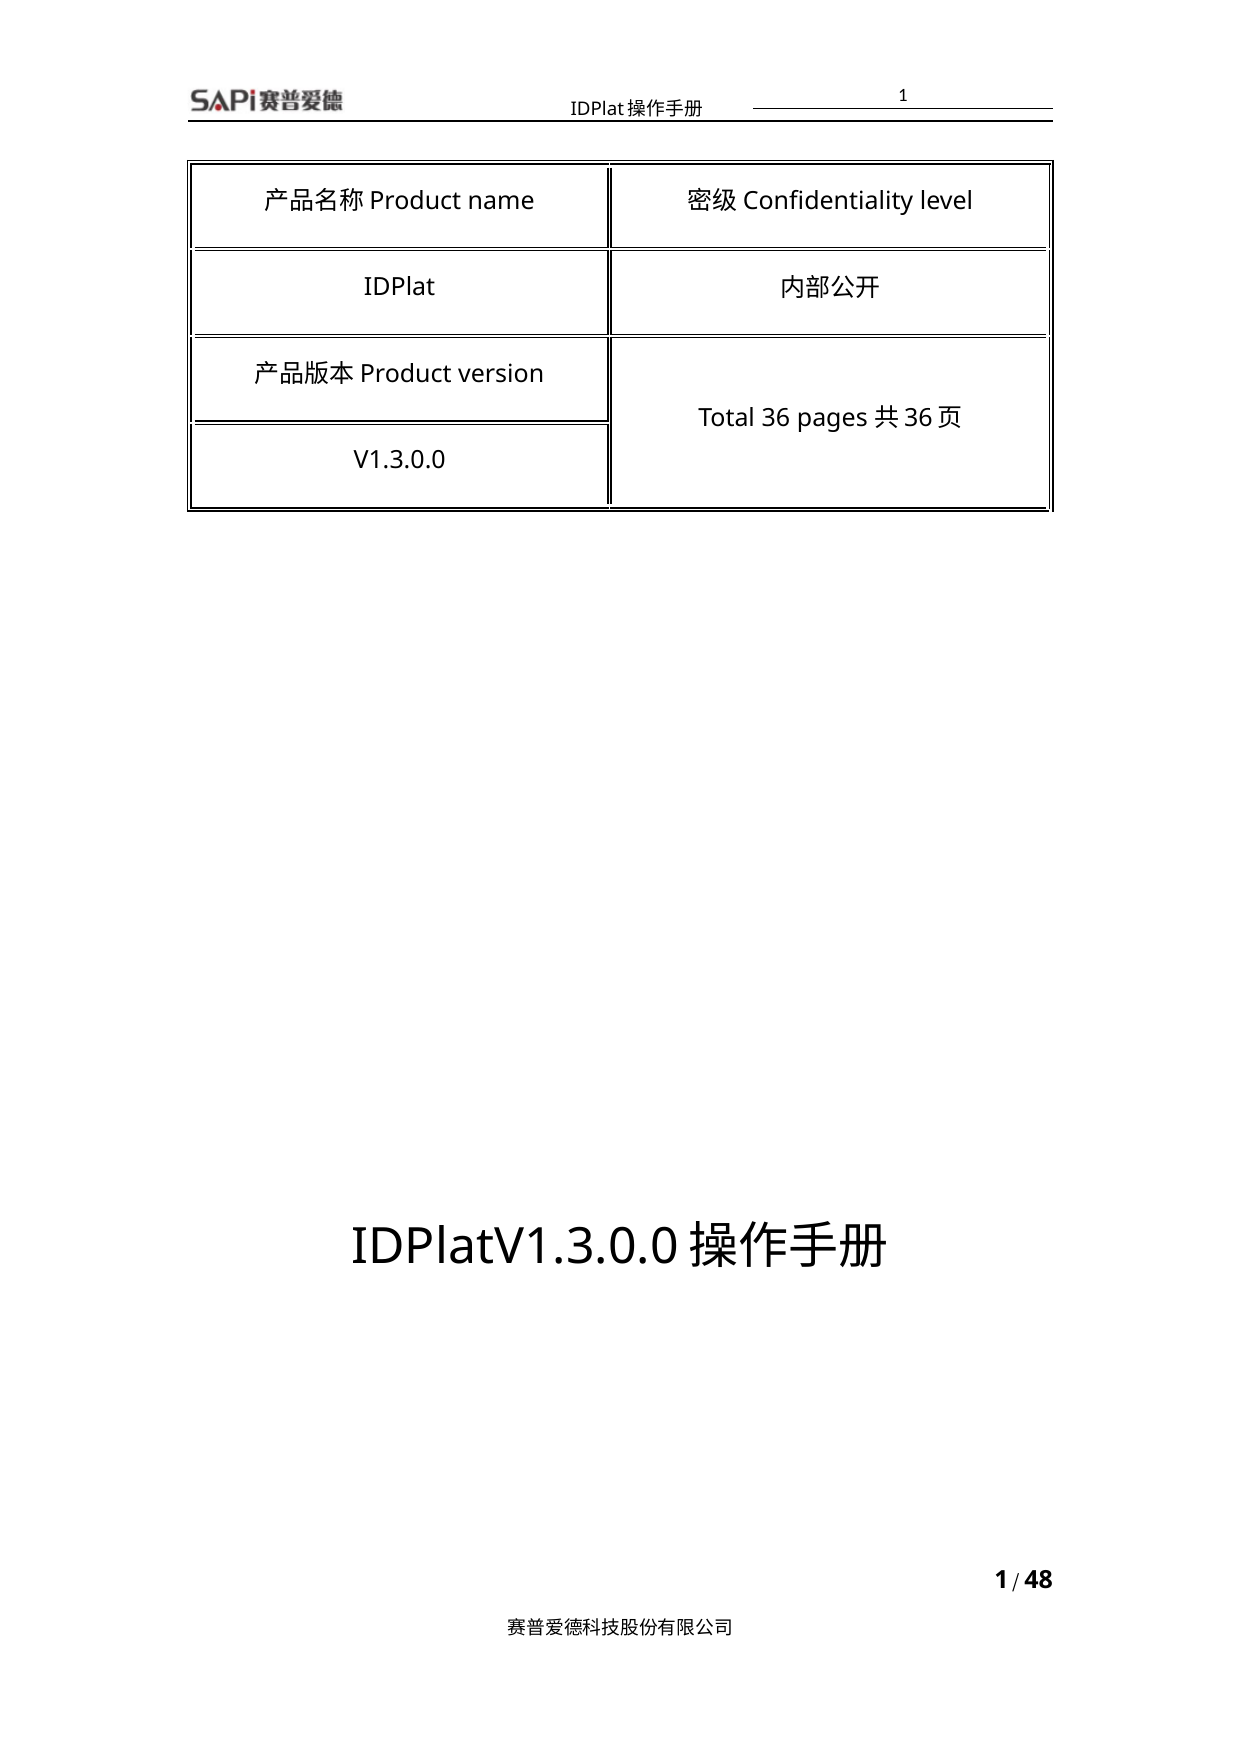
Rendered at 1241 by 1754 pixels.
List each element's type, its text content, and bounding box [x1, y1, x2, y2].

table_cell IDPlat [189, 247, 609, 333]
table_cell 产品版本Product version [189, 334, 609, 420]
text IDPlatV1.3.0.0操作手册 [187, 1191, 1053, 1293]
picture [187, 82, 346, 116]
table_header 产品名称Product name [192, 165, 609, 247]
table_cell V1.3.0.0 [189, 420, 609, 507]
table_header 密级Confidentiality level [610, 165, 1049, 247]
table_cell Total 36 pages 共36页 [610, 334, 1051, 507]
table_cell 内部公开 [610, 247, 1051, 333]
